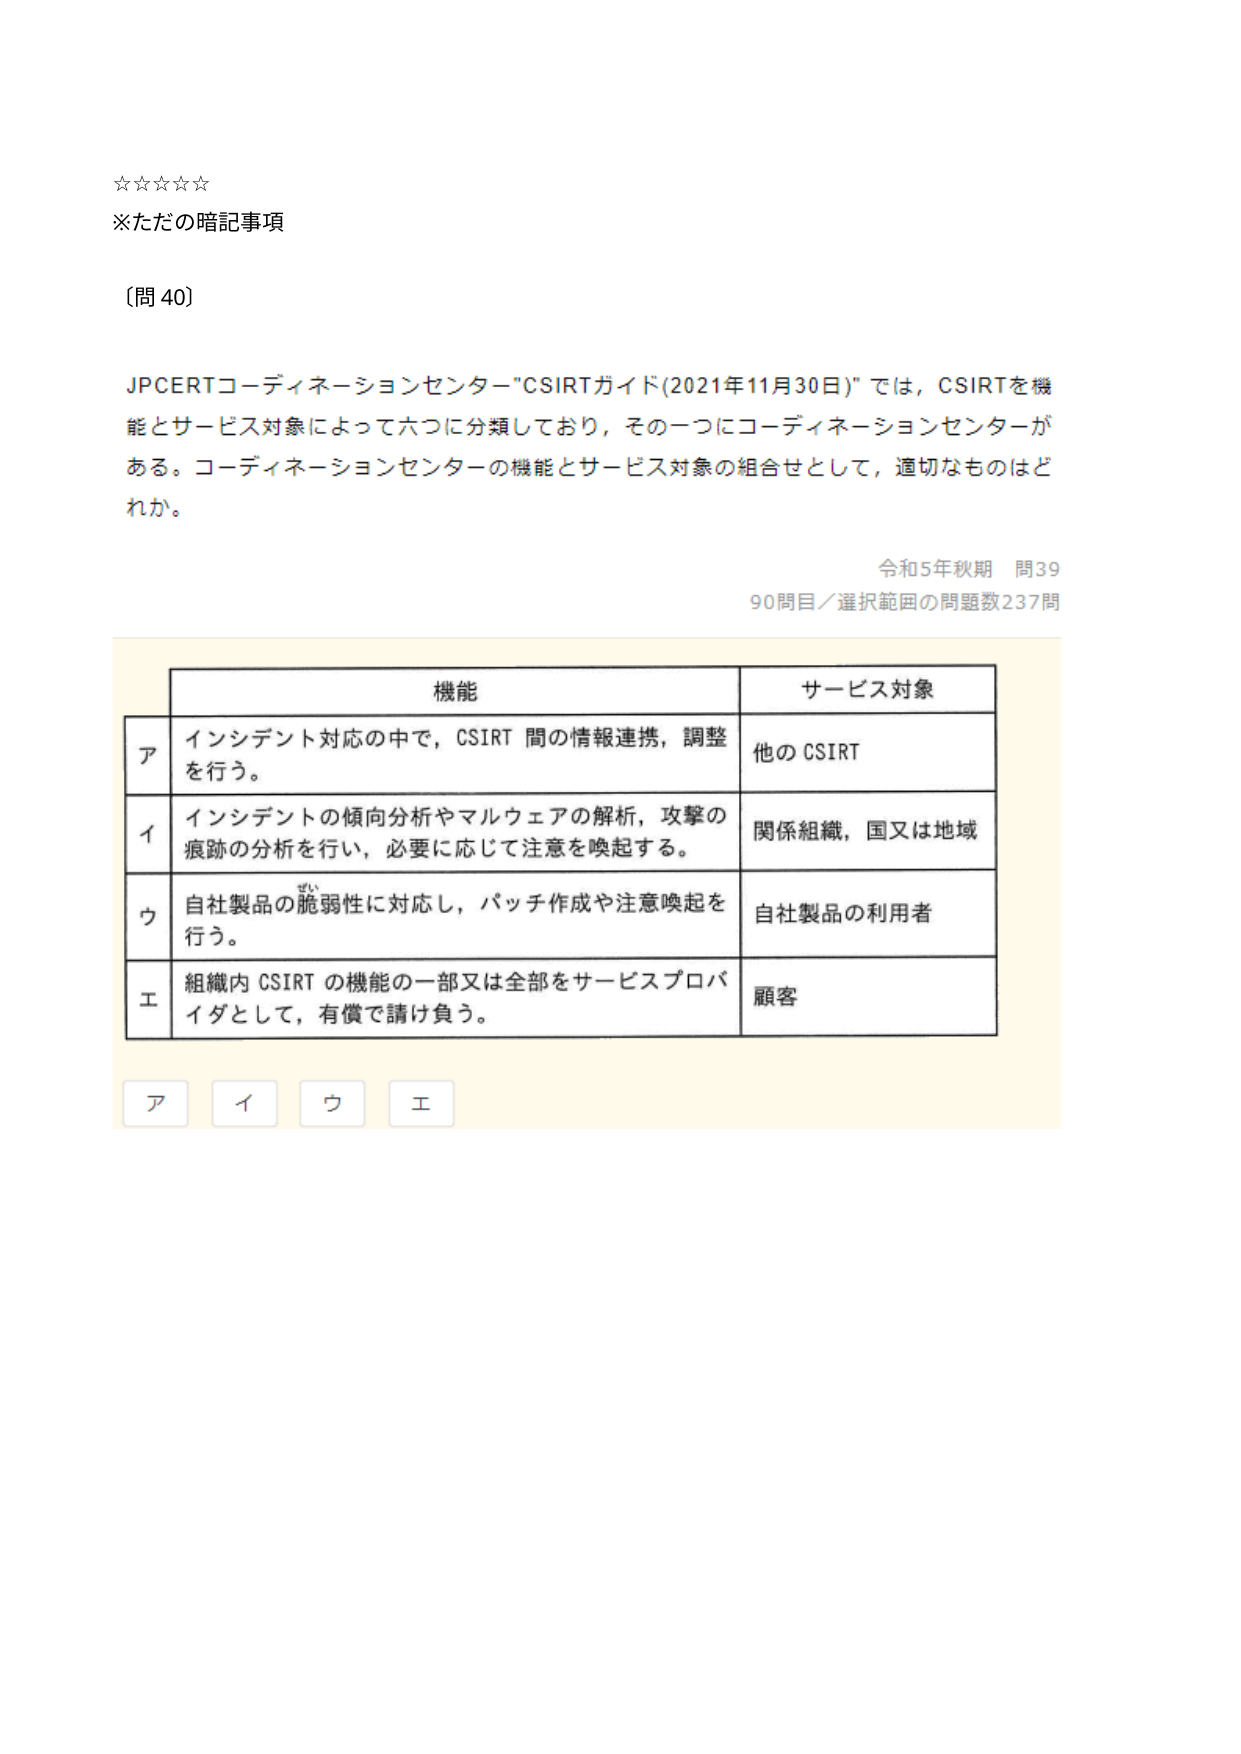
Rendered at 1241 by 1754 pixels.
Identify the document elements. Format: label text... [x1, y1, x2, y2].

text 〔問40〕 [112, 277, 1128, 314]
text ※ただの暗記事項 [112, 202, 1128, 239]
text ☆☆☆☆☆ [112, 164, 1128, 202]
picture [112, 352, 1062, 1129]
